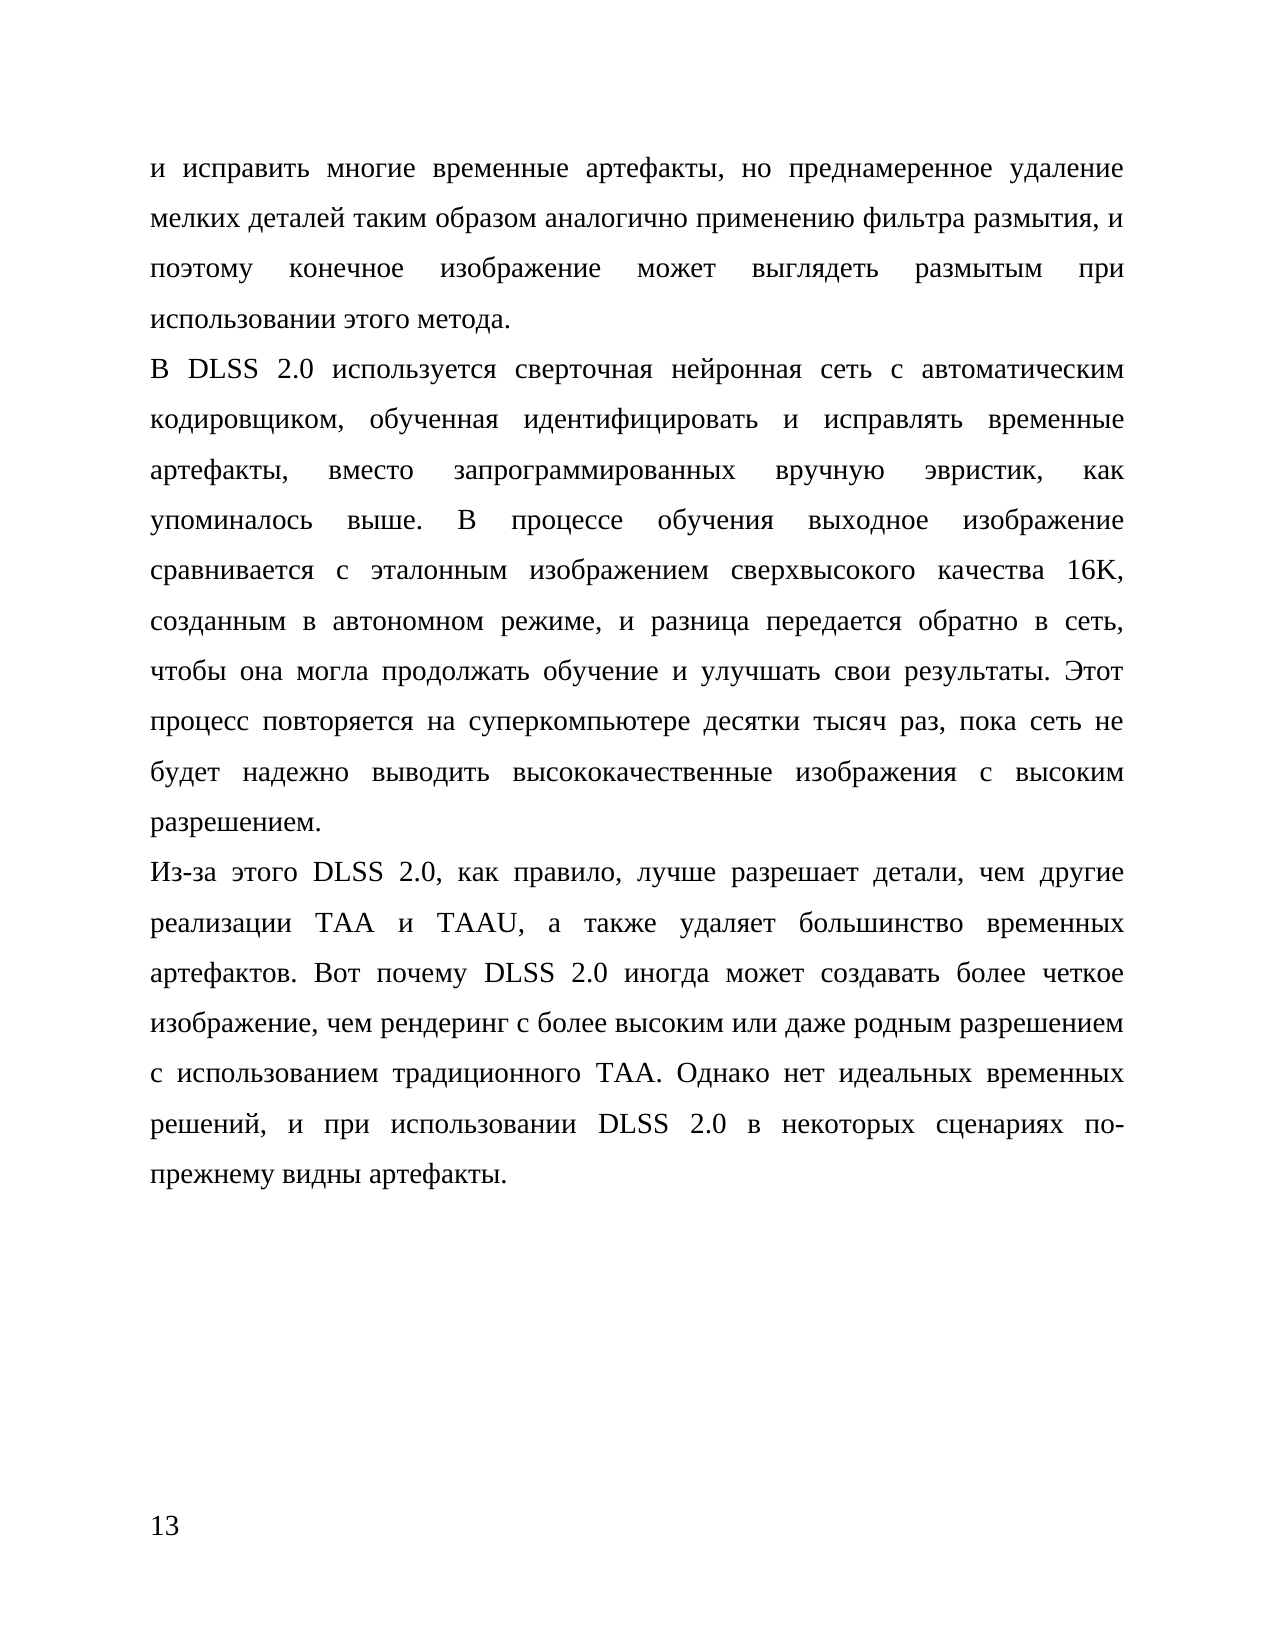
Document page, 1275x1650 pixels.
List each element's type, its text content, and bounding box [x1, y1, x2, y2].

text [150, 150, 1125, 334]
text В DLSS 2.0 используется сверточная нейронная сеть с автоматическим кодировщиком, обученная идентифицировать и исправлять временные артефакты, вместо запрограммированных вручную эвристик, как упоминалось выше. В процессе обучения выходное изображение сравнивается с эталонным изображением сверхвысокого качества 16K, созданным в автономном режиме, и разница передается обратно в сеть, чтобы она могла продолжать обучение и улучшать свои результаты. Этот процесс повторяется на суперкомпьютере десятки тысяч раз, пока сеть не будет надежно выводить высококачественные изображения с высоким разрешением. [150, 351, 1125, 838]
text Из-за этого DLSS 2.0, как правило, лучше разрешает детали, чем другие реализации TAA и TAAU, а также удаляет большинство временных артефактов. Вот почему DLSS 2.0 иногда может создавать более четкое изображение, чем рендеринг с более высоким или даже родным разрешением с использованием традиционного TAA. Однако нет идеальных временных решений, и при использовании DLSS 2.0 в некоторых сценариях по-прежнему видны артефакты. [150, 854, 1125, 1190]
